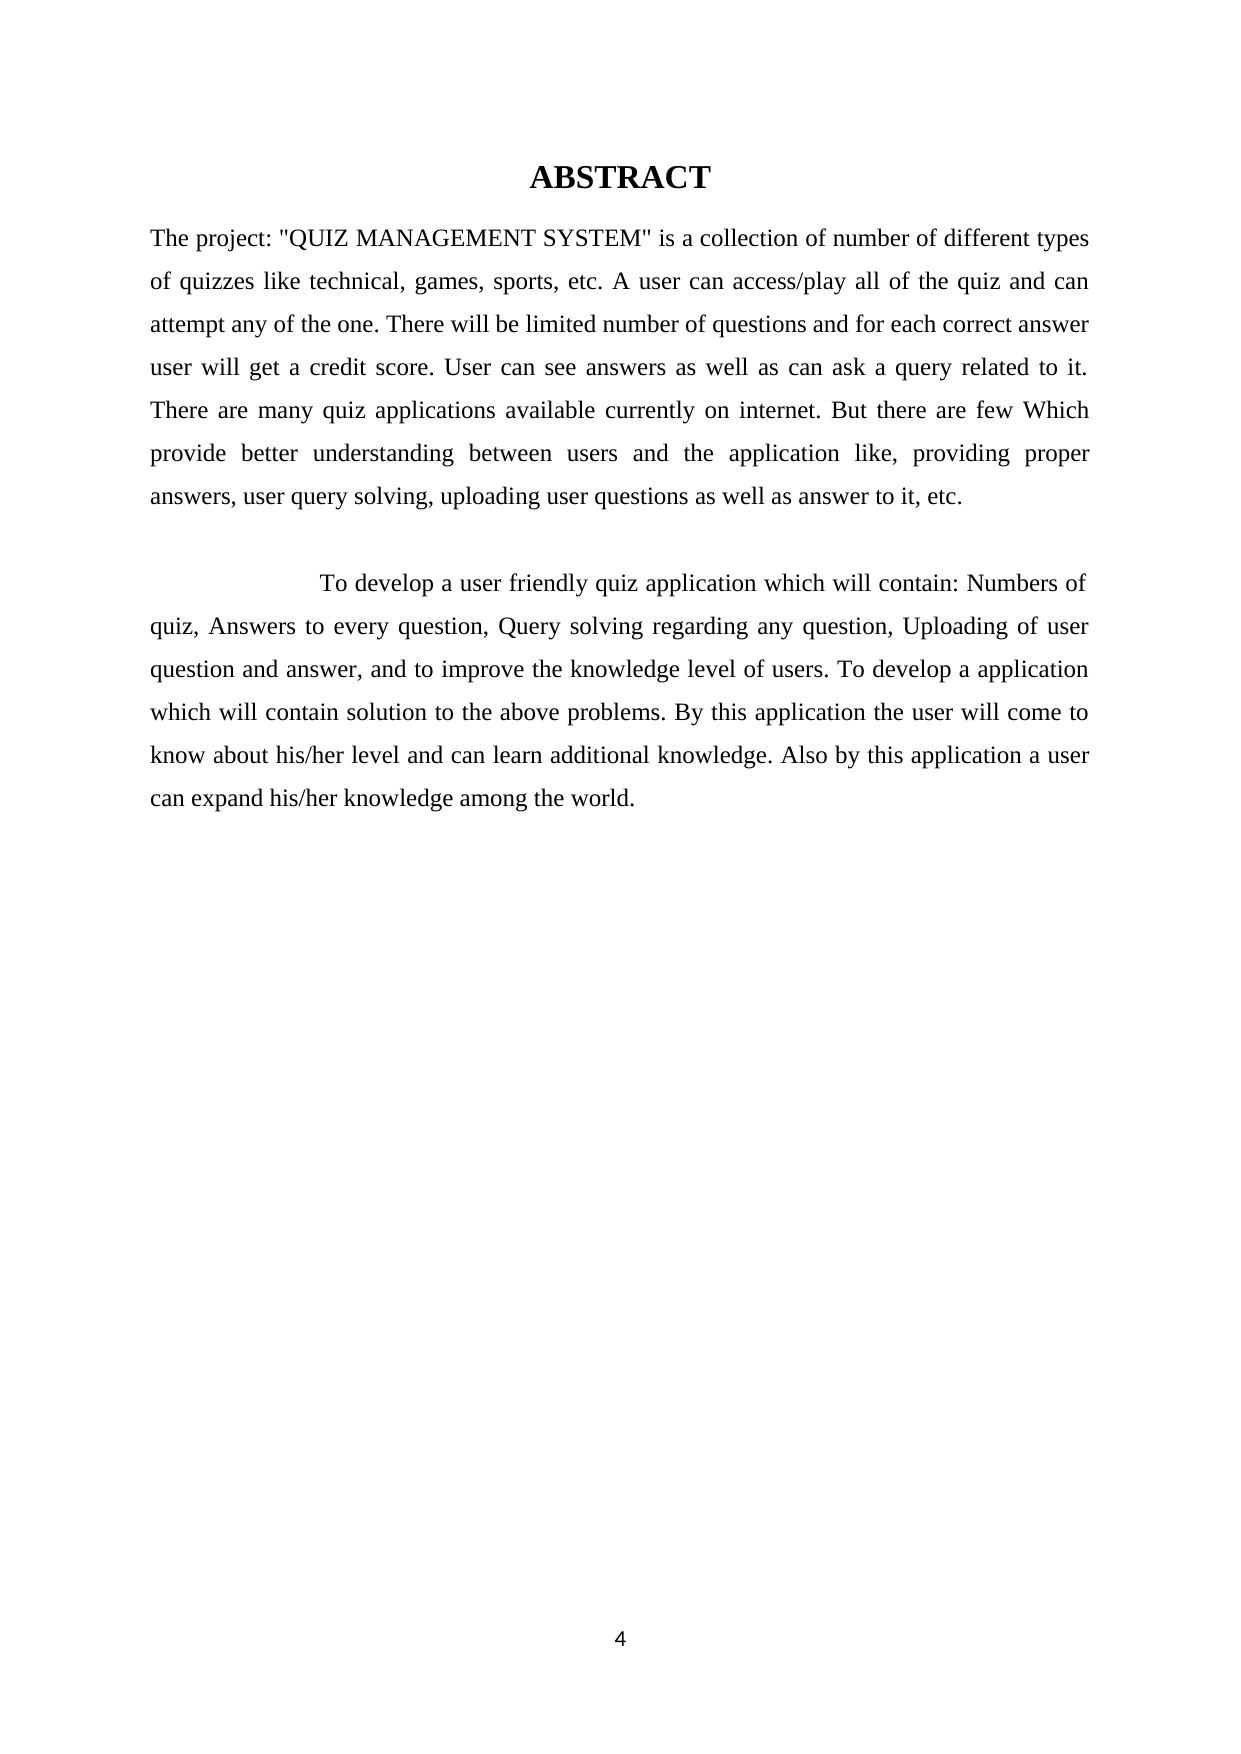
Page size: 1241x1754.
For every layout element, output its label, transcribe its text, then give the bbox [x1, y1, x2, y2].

text ABSTRACT [150, 158, 1090, 196]
text To develop a user friendly quiz application which will contain: Numbers of quiz, Answers to every question, Query solving regarding any question, Uploading of user question and answer, and to improve the knowledge level of users. To develop a application which will contain solution to the above problems. By this application the user will come to know about his/her level and can learn additional knowledge. Also by this application a user can expand his/her knowledge among the world. [150, 568, 1090, 812]
text The project: "QUIZ MANAGEMENT SYSTEM" is a collection of number of different types of quizzes like technical, games, sports, etc. A user can access/play all of the quiz and can attempt any of the one. There will be limited number of questions and for each correct answer user will get a credit score. User can see answers as well as can ask a query related to it. There are many quiz applications available currently on internet. But there are few Which provide better understanding between users and the application like, providing proper answers, user query solving, uploading user questions as well as answer to it, etc. [150, 223, 1090, 510]
